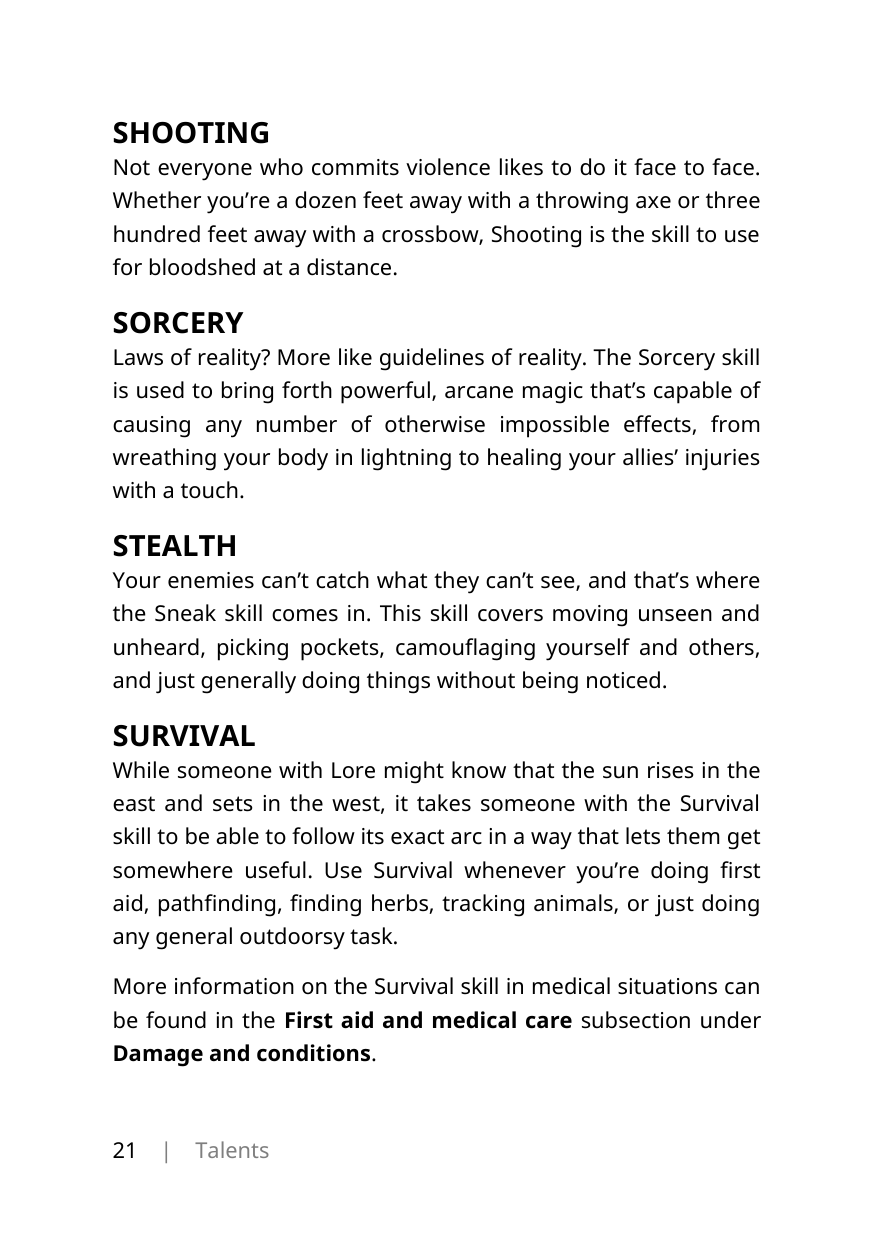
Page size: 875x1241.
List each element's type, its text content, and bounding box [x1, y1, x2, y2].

text More information on the Survival skill in medical situations can be found in the First aid and medical care subsection under Damage and conditions. [112, 971, 762, 1068]
text Your enemies can’t catch what they can’t see, and that’s where the Sneak skill comes in. This skill covers moving unseen and unheard, picking pockets, camouflaging yourself and others, and just generally doing things without being noticed. [112, 565, 762, 695]
text Laws of reality? More like guidelines of reality. The Sorcery skill is used to bring forth powerful, arcane magic that’s capable of causing any number of otherwise impossible effects, from wreathing your body in lightning to healing your allies’ injuries with a touch. [112, 342, 762, 505]
subtitle Stealth [112, 525, 762, 565]
text Not everyone who commits violence likes to do it face to face. Whether you’re a dozen feet away with a throwing axe or three hundred feet away with a crossbow, Shooting is the skill to use for bloodshed at a distance. [112, 152, 762, 282]
text While someone with Lore might know that the sun rises in the east and sets in the west, it takes someone with the Survival skill to be able to follow its exact arc in a way that lets them get somewhere useful. Use Survival whenever you’re doing first aid, pathfinding, finding herbs, tracking animals, or just doing any general outdoorsy task. [112, 754, 762, 951]
subtitle Survival [112, 715, 762, 754]
subtitle Shooting [112, 112, 762, 152]
subtitle Sorcery [112, 302, 762, 342]
